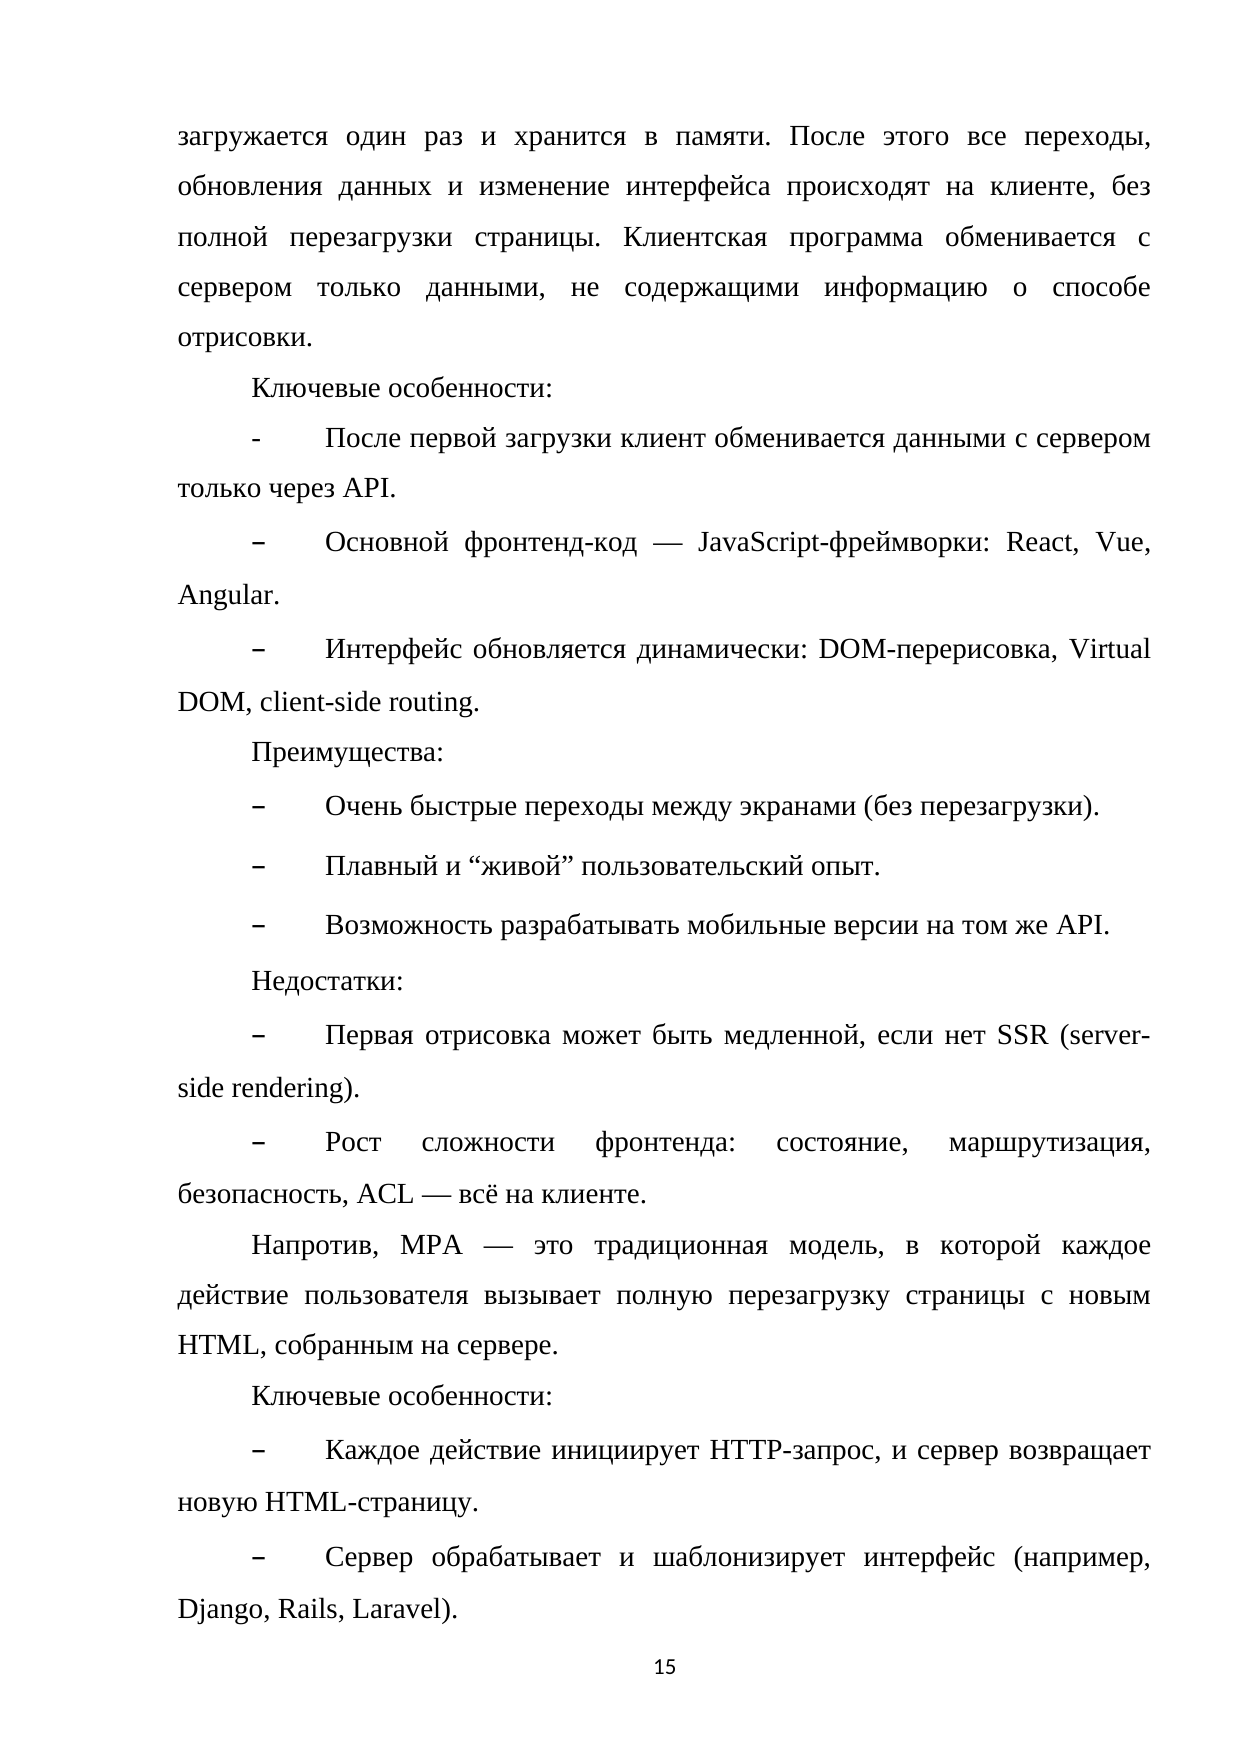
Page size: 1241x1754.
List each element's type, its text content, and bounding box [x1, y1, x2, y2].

text Недостатки: [177, 963, 1152, 996]
text Интерфейс обновляется динамически: DOM-перерисовка, Virtual DOM, client-side routing. [177, 627, 1152, 717]
text Ключевые особенности: [177, 370, 1152, 403]
text Ключевые особенности: [177, 1378, 1152, 1411]
text Преимущества: [177, 734, 1152, 768]
text Каждое действие инициирует HTTP-запрос, и сервер возвращает новую HTML-страницу. [177, 1428, 1152, 1518]
text Первая отрисовка может быть медленной, если нет SSR (server-side rendering). [177, 1013, 1152, 1103]
text Напротив, MPA — это традиционная модель, в которой каждое действие пользователя вызывает полную перезагрузку страницы с новым HTML, собранным на сервере. [177, 1227, 1152, 1361]
text Возможность разрабатывать мобильные версии на том же API. [177, 903, 1152, 943]
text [177, 118, 1152, 353]
text Основной фронтенд-код — JavaScript-фреймворки: React, Vue, Angular. [177, 521, 1152, 611]
text - После первой загрузки клиент обменивается данными с сервером только через API. [177, 420, 1152, 504]
text Сервер обрабатывает и шаблонизирует интерфейс (например, Django, Rails, Laravel). [177, 1535, 1152, 1625]
text Плавный и “живой” пользовательский опыт. [177, 844, 1152, 884]
text Очень быстрые переходы между экранами (без перезагрузки). [177, 784, 1152, 824]
text Рост сложности фронтенда: состояние, маршрутизация, безопасность, ACL — всё на клиенте. [177, 1120, 1152, 1210]
